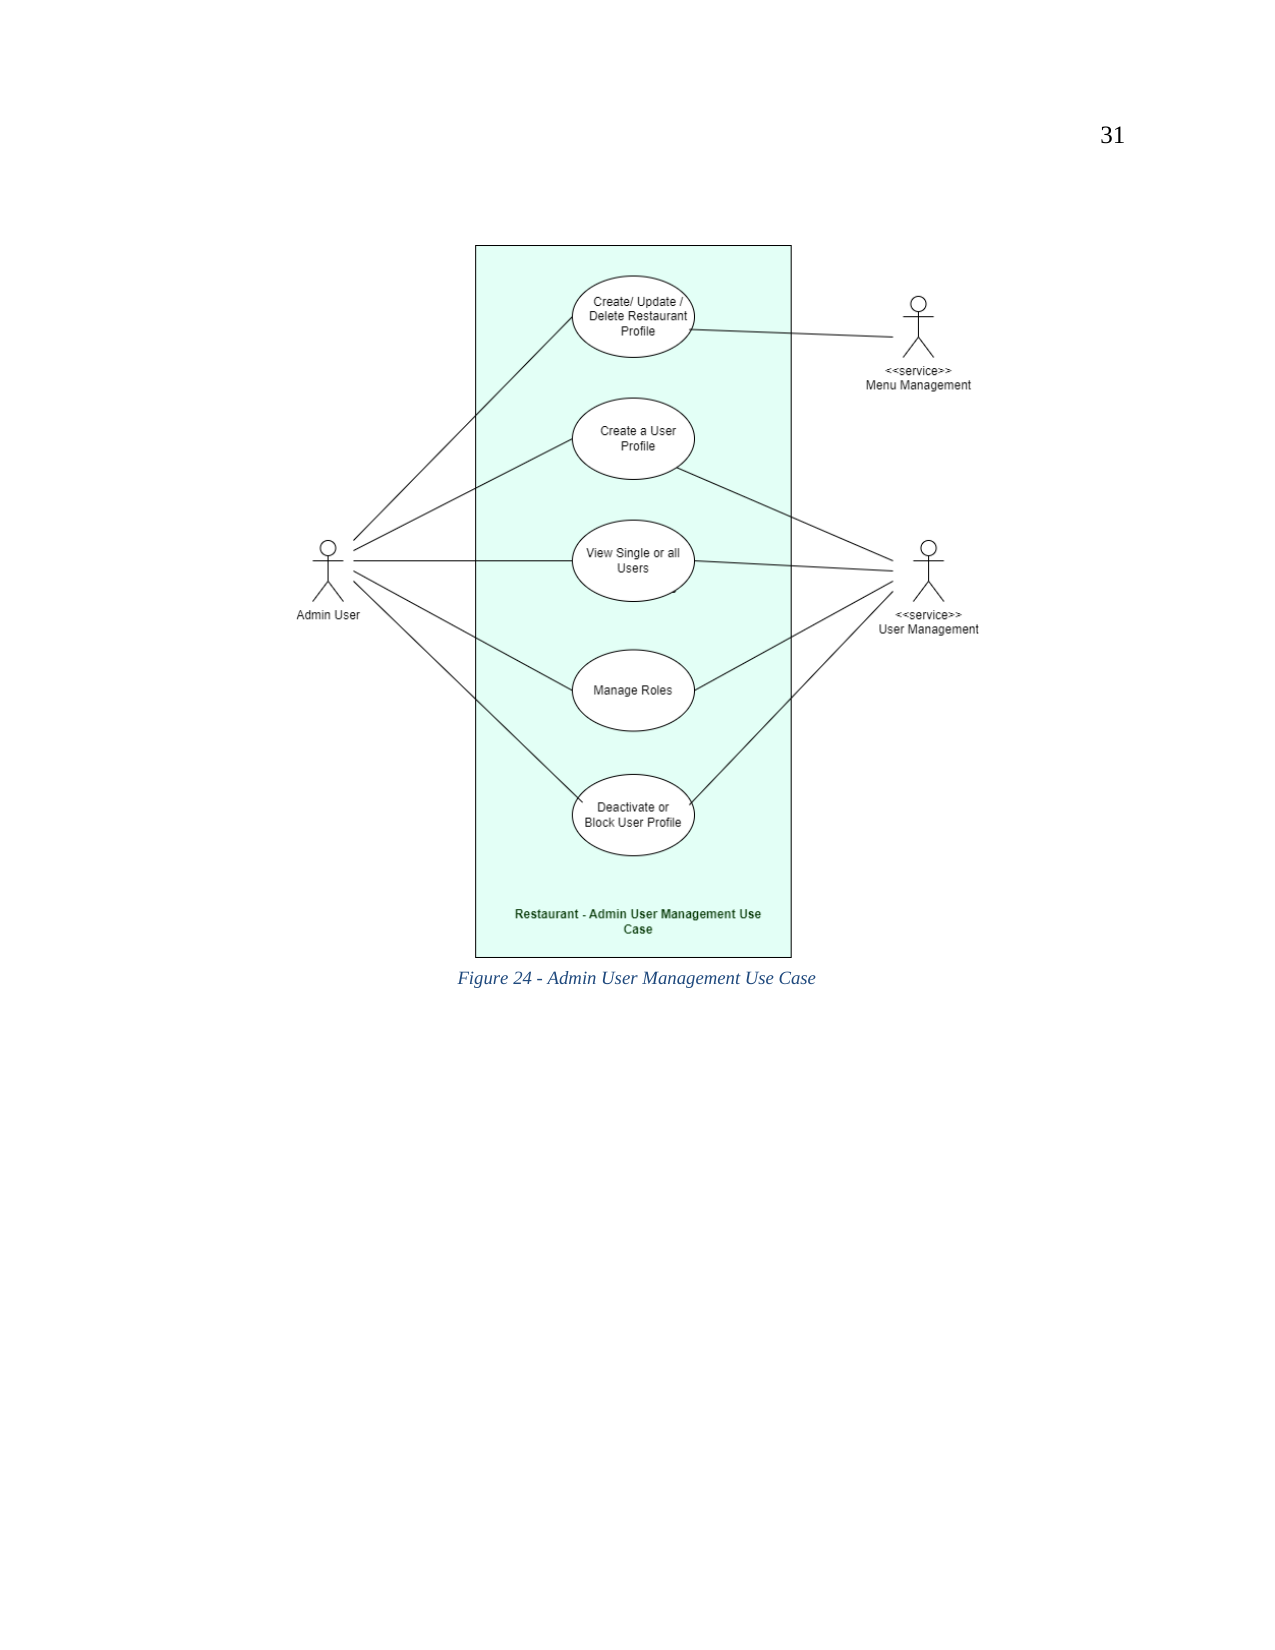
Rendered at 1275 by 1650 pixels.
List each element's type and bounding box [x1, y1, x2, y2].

picture [296, 245, 979, 958]
